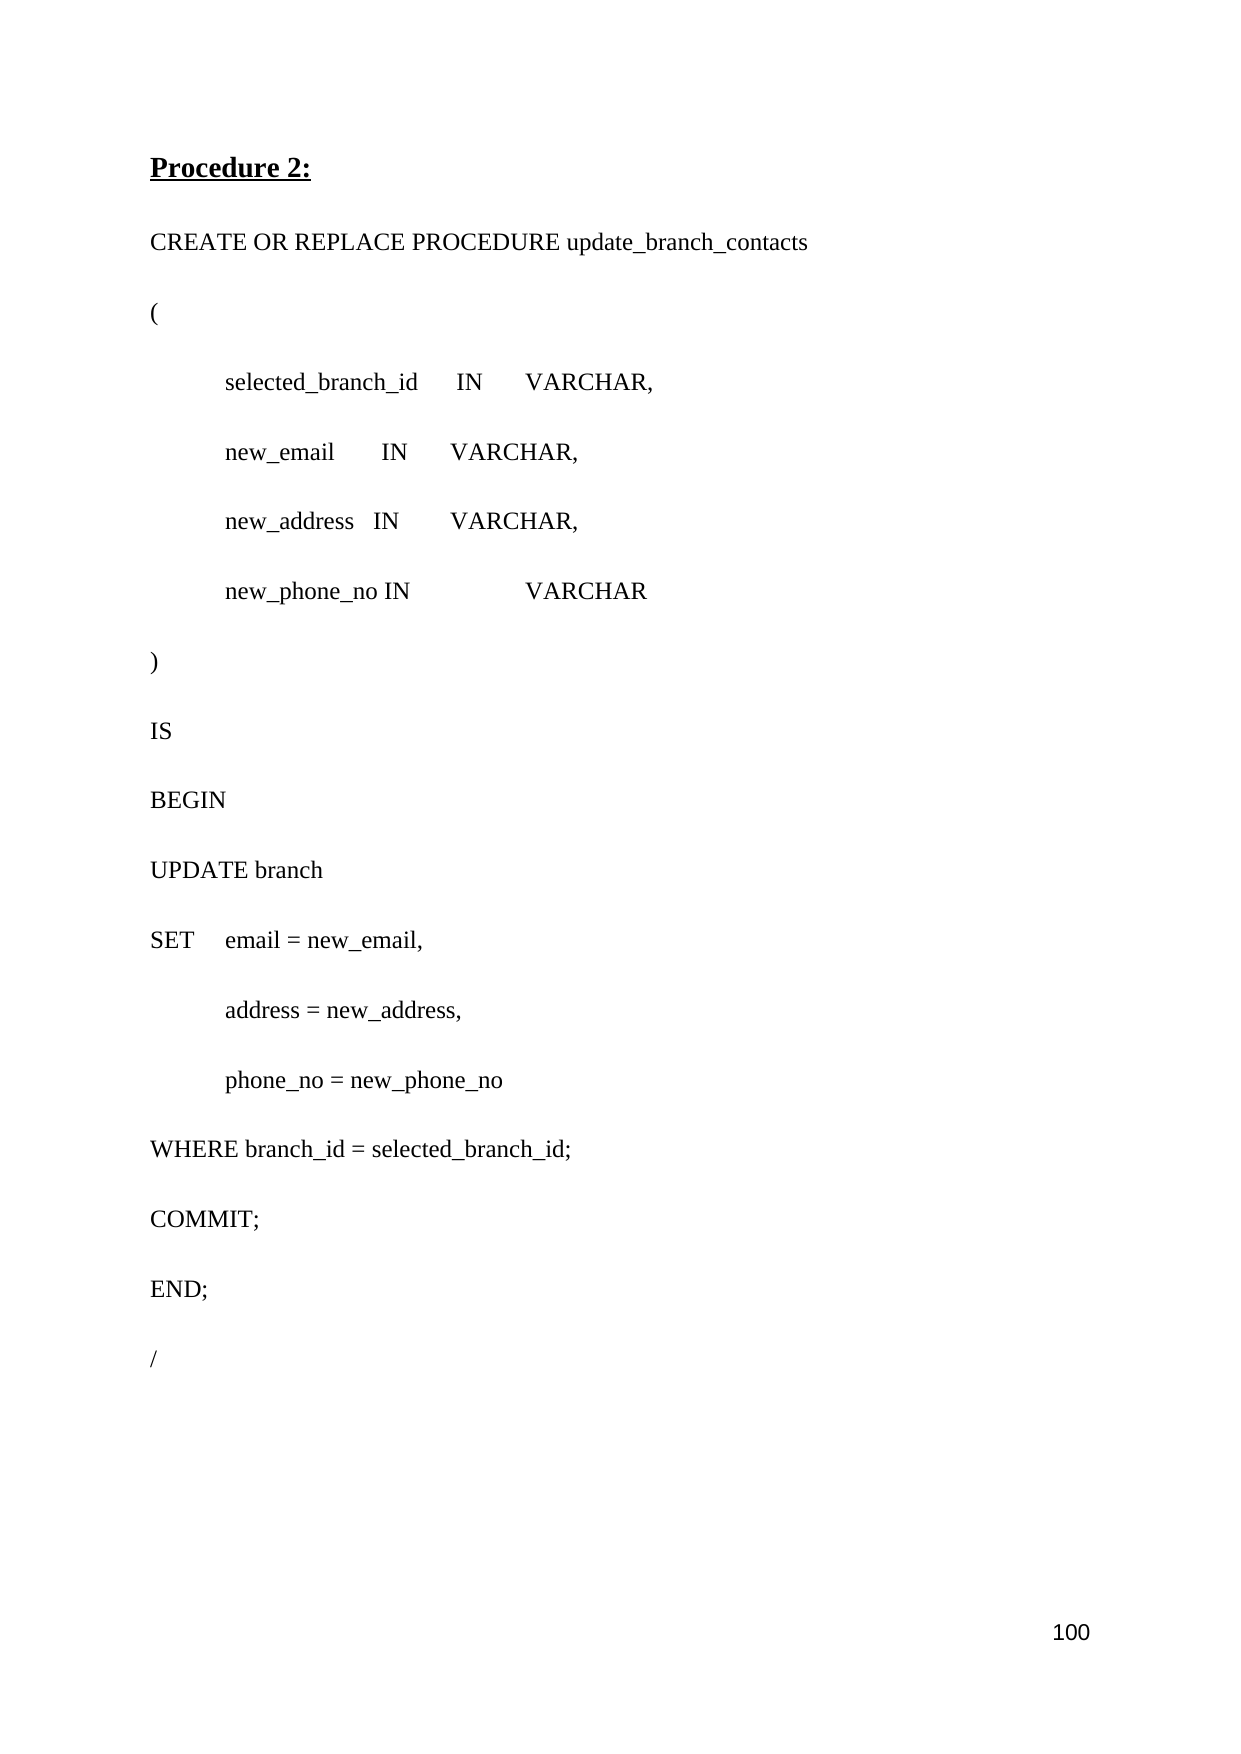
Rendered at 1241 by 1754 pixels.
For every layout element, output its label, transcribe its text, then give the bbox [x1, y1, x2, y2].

text address = new_address, [150, 995, 1090, 1024]
text phone_no = new_phone_no [150, 1065, 1090, 1093]
text IS [150, 716, 1090, 744]
text WHERE branch_id = selected_branch_id; [150, 1134, 1090, 1163]
text / [150, 1344, 1090, 1373]
text ) [150, 646, 1090, 675]
text SET email = new_email, [150, 925, 1090, 954]
text BEGIN [150, 786, 1090, 814]
text END; [150, 1274, 1090, 1303]
text UPDATE branch [150, 855, 1090, 884]
text COMMIT; [150, 1204, 1090, 1233]
text new_email IN VARCHAR, [150, 437, 1090, 465]
text selected_branch_id IN VARCHAR, [150, 367, 1090, 396]
text CREATE OR REPLACE PROCEDURE update_branch_contacts [150, 227, 1090, 256]
text new_phone_no IN VARCHAR [150, 576, 1090, 605]
text ( [150, 297, 1090, 326]
text new_address IN VARCHAR, [150, 506, 1090, 535]
text Procedure 2: [150, 150, 1090, 183]
